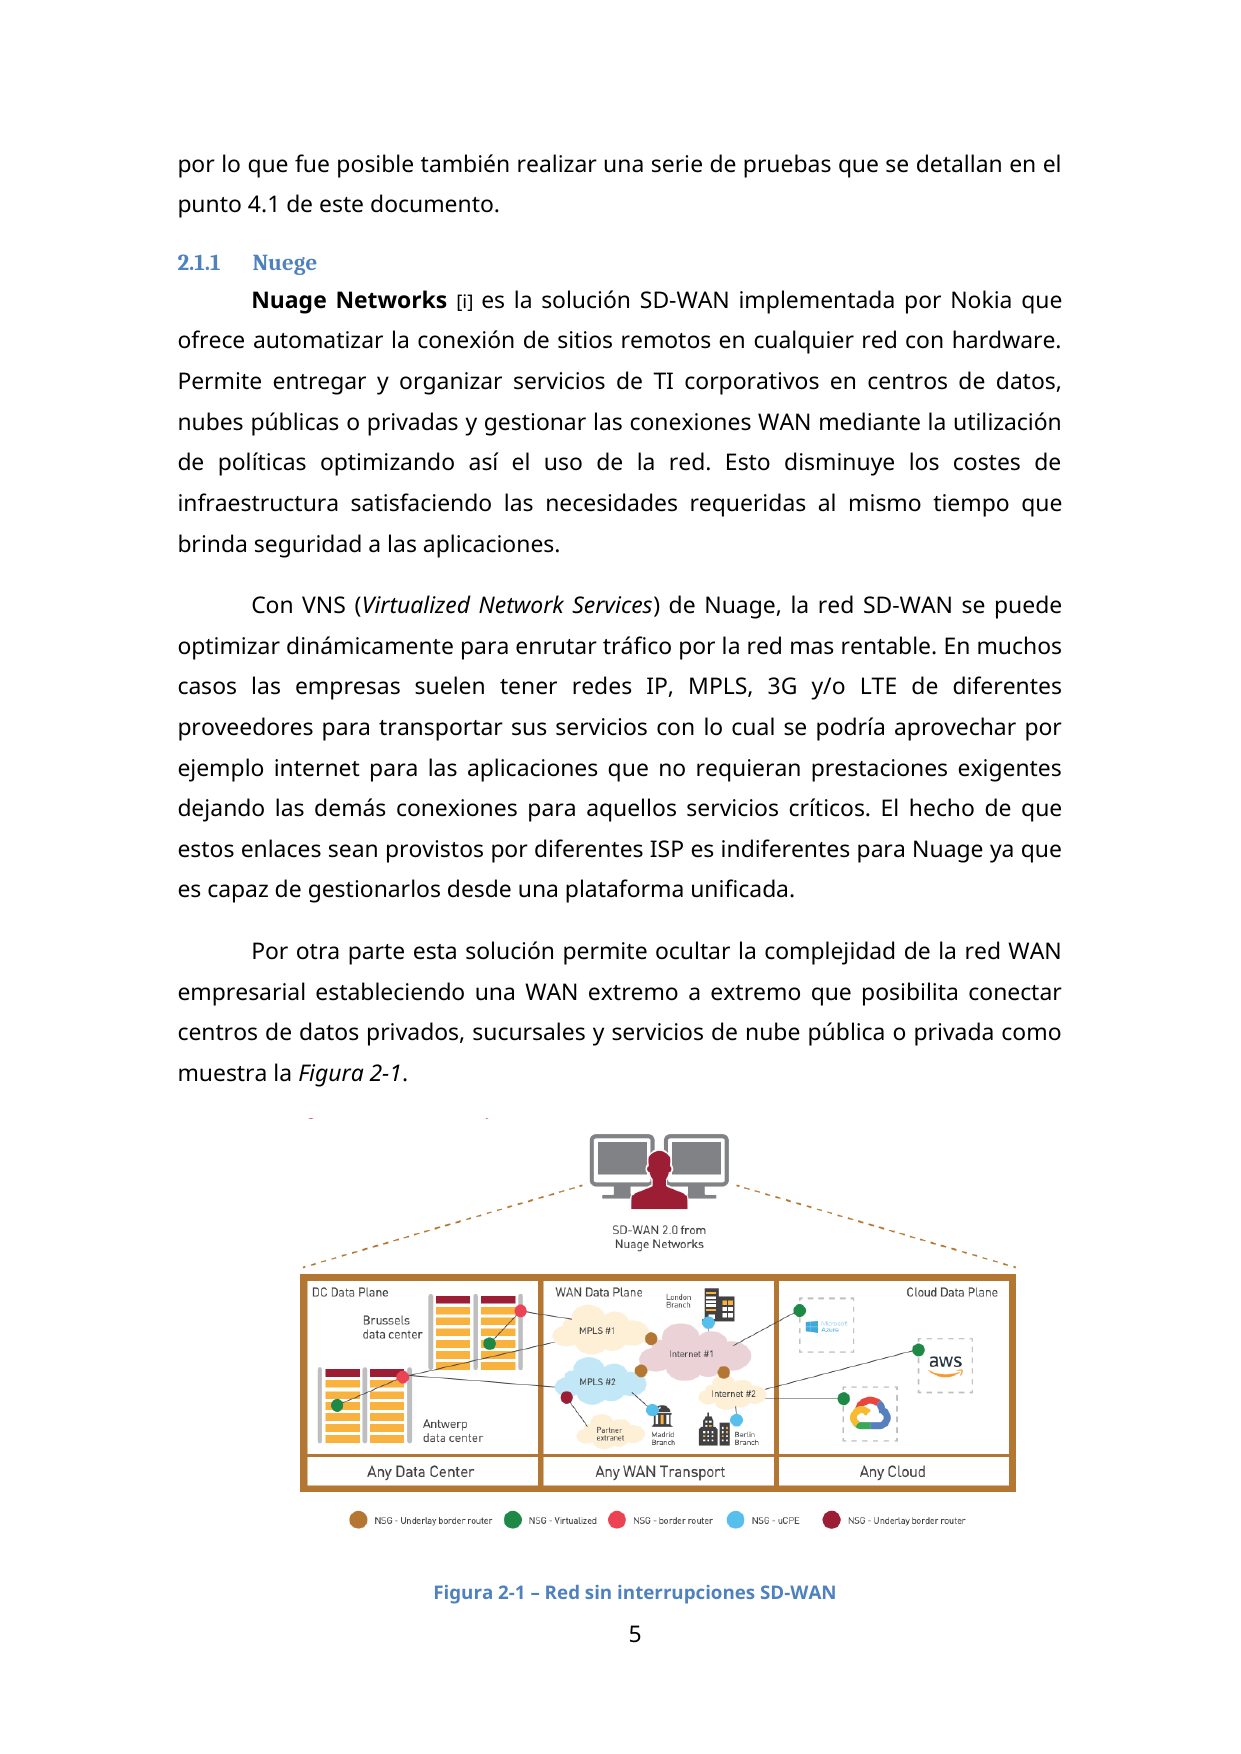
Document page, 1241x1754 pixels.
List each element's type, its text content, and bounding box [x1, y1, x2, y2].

text Nuage Networks [i] es la solución SD-WAN implementada por Nokia que ofrece automatizar la conexión de sitios remotos en cualquier red con hardware. Permite entregar y organizar servicios de TI corporativos en centros de datos, nubes públicas o privadas y gestionar las conexiones WAN mediante la utilización de políticas optimizando así el uso de la red. Esto disminuye los costes de infraestructura satisfaciendo las necesidades requeridas al mismo tiempo que brinda seguridad a las aplicaciones. [177, 284, 1063, 559]
text Por otra parte esta solución permite ocultar la complejidad de la red WAN empresarial estableciendo una WAN extremo a extremo que posibilita conectar centros de datos privados, sucursales y servicios de nube pública o privada como muestra la Figura 2-1. [177, 935, 1063, 1088]
text Con VNS (Virtualized Network Services) de Nuage, la red SD-WAN se puede optimizar dinámicamente para enrutar tráfico por la red mas rentable. En muchos casos las empresas suelen tener redes IP, MPLS, 3G y/o LTE de diferentes proveedores para transportar sus servicios con lo cual se podría aprovechar por ejemplo internet para las aplicaciones que no requieran prestaciones exigentes dejando las demás conexiones para aquellos servicios críticos. El hecho de que estos enlaces sean provistos por diferentes ISP es indiferentes para Nuage ya que es capaz de gestionarlos desde una plataforma unificada. [177, 589, 1063, 905]
subtitle Nuege [177, 250, 1063, 276]
picture [266, 1118, 1048, 1549]
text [177, 148, 1063, 219]
text Figura 2-1 – Red sin interrupciones SD-WAN [177, 1579, 1063, 1605]
